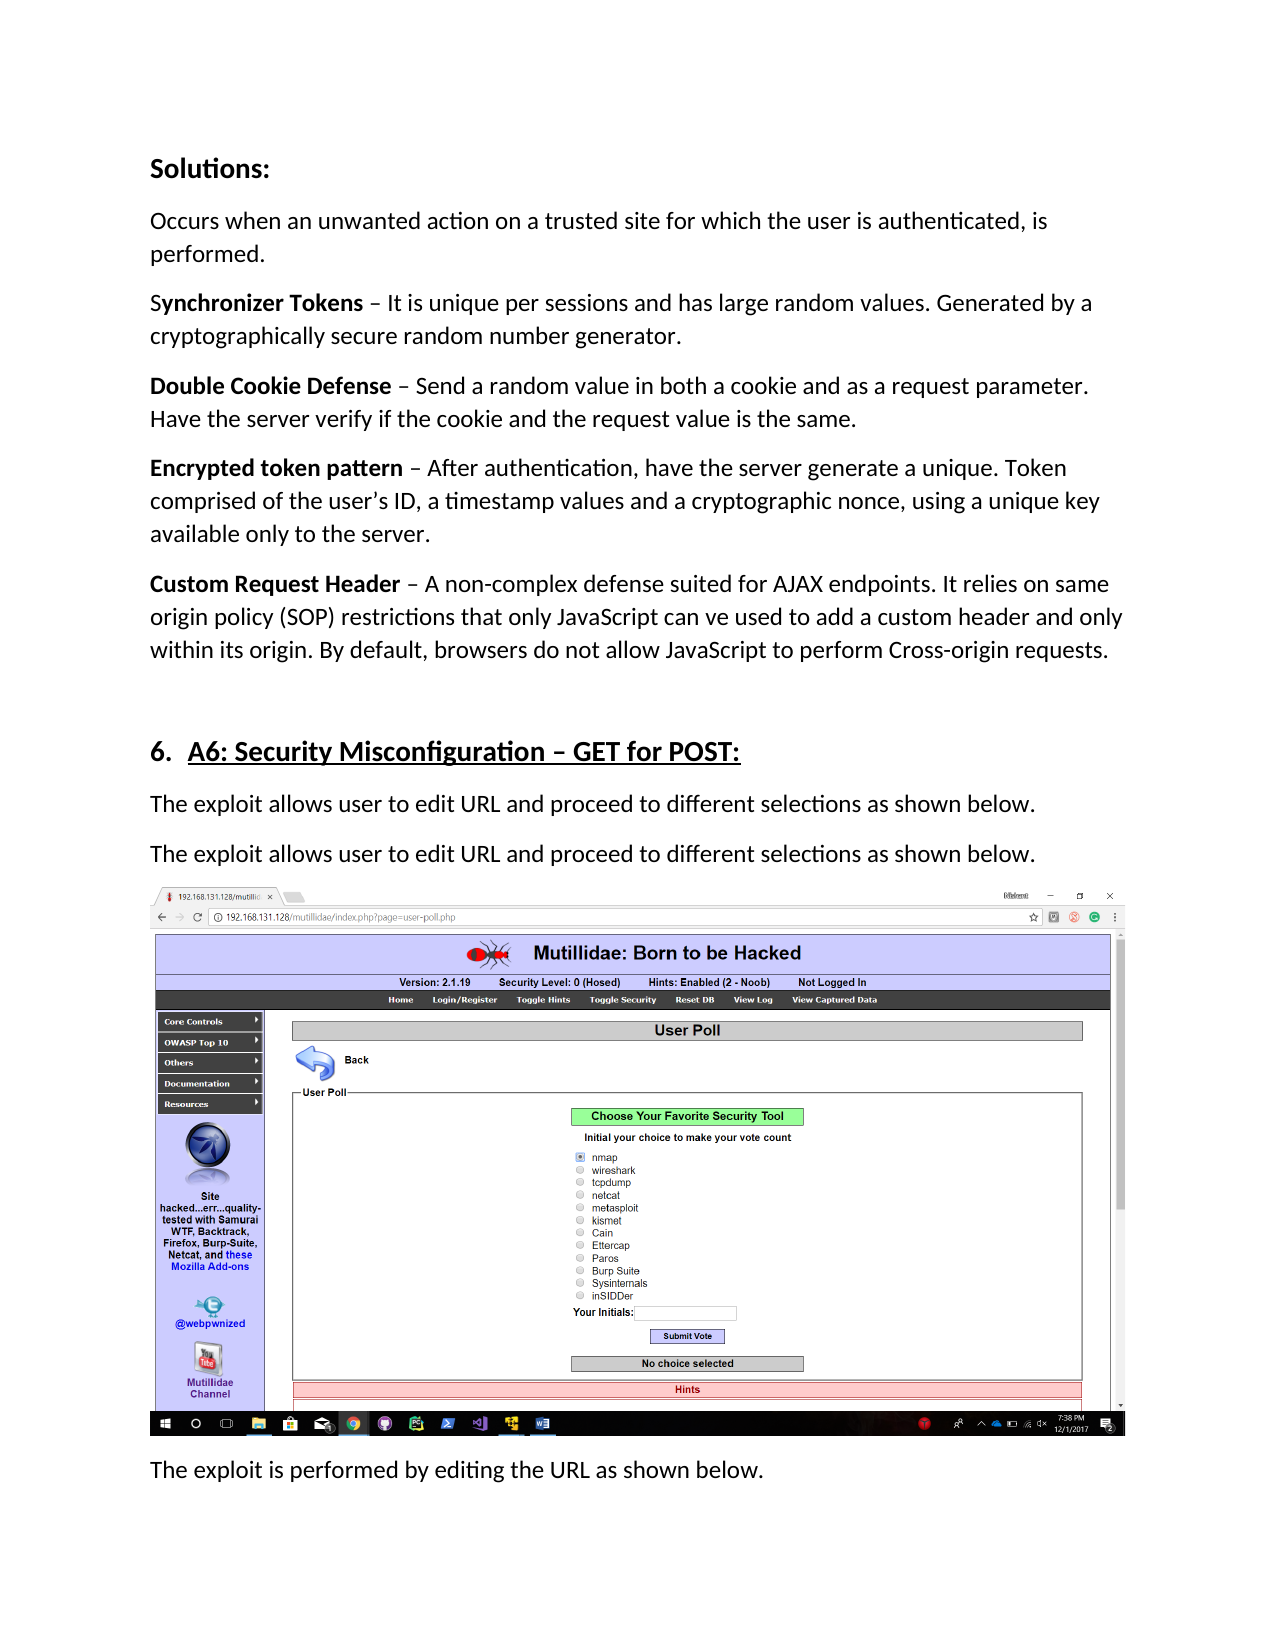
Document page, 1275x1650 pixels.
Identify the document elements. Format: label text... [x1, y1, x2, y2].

text The exploit allows user to edit URL and proceed to different selections as shown below. [150, 838, 1125, 868]
text Occurs when an unwanted action on a trusted site for which the user is authenticated, is performed. [150, 205, 1125, 268]
picture [150, 887, 1125, 1436]
text Synchronizer Tokens – It is unique per sessions and has large random values. Generated by a cryptographically secure random number generator. [150, 288, 1125, 351]
list A6: Security Misconfiguration – GET for POST: [150, 733, 1125, 769]
text The exploit is performed by editing the URL as shown below. [150, 1454, 1125, 1485]
text The exploit allows user to edit URL and proceed to different selections as shown below. [150, 788, 1125, 819]
text Double Cookie Defense – Send a random value in both a cookie and as a request parameter. Have the server verify if the cookie and the request value is the same. [150, 370, 1125, 433]
text Encrypted token pattern – After authentication, have the server generate a unique. Token comprised of the user’s ID, a timestamp values and a cryptographic nonce, using a unique key available only to the server. [150, 453, 1125, 549]
text Solutions: [150, 150, 1125, 186]
text Custom Request Header – A non-complex defense suited for AJAX endpoints. It relies on same origin policy (SOP) restrictions that only JavaScript can ve used to add a custom header and only within its origin. By default, browsers do not allow JavaScript to perform Cross-origin requests. [150, 568, 1125, 664]
